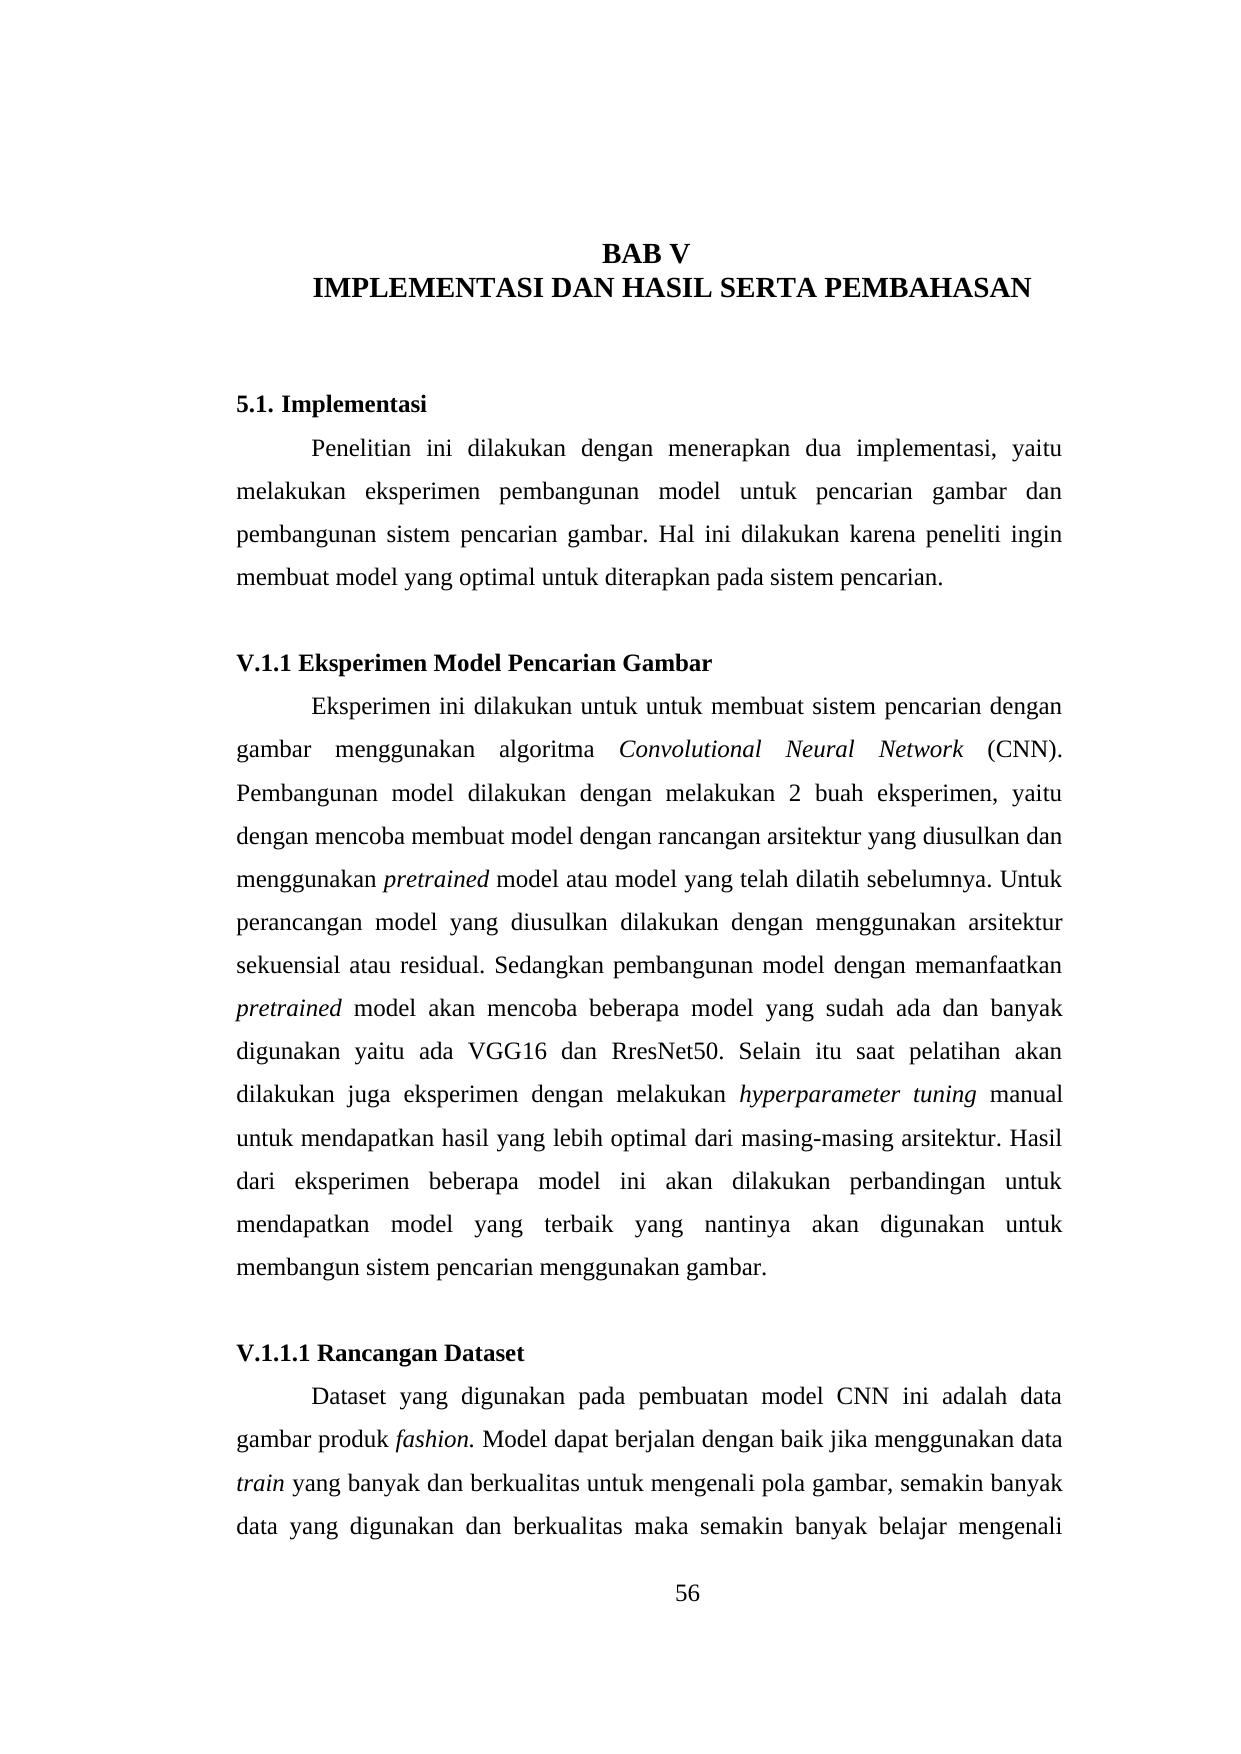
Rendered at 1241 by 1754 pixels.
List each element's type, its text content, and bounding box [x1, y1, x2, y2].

text Eksperimen ini dilakukan untuk untuk membuat sistem pencarian dengan gambar menggunakan algoritma Convolutional Neural Network (CNN). Pembangunan model dilakukan dengan melakukan 2 buah eksperimen, yaitu dengan mencoba membuat model dengan rancangan arsitektur yang diusulkan dan menggunakan pretrained model atau model yang telah dilatih sebelumnya. Untuk perancangan model yang diusulkan dilakukan dengan menggunakan arsitektur sekuensial atau residual. Sedangkan pembangunan model dengan memanfaatkan pretrained model akan mencoba beberapa model yang sudah ada dan banyak digunakan yaitu ada VGG16 dan RresNet50. Selain itu saat pelatihan akan dilakukan juga eksperimen dengan melakukan hyperparameter tuning manual untuk mendapatkan hasil yang lebih optimal dari masing-masing arsitektur. Hasil dari eksperimen beberapa model ini akan dilakukan perbandingan untuk mendapatkan model yang terbaik yang nantinya akan digunakan untuk membangun sistem pencarian menggunakan gambar. [236, 691, 1063, 1281]
text Penelitian ini dilakukan dengan menerapkan dua implementasi, yaitu melakukan eksperimen pembangunan model untuk pencarian gambar dan pembangunan sistem pencarian gambar. Hal ini dilakukan karena peneliti ingin membuat model yang optimal untuk diterapkan pada sistem pencarian. [236, 433, 1063, 591]
subtitle Implementasi [236, 389, 1063, 418]
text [236, 1381, 1063, 1539]
subtitle Rancangan Dataset [236, 1338, 1063, 1367]
subtitle IMPLEMENTASI DAN HASIL SERTA PEMBAHASAN [236, 236, 1063, 303]
subtitle Eksperimen Model Pencarian Gambar [236, 648, 1063, 677]
